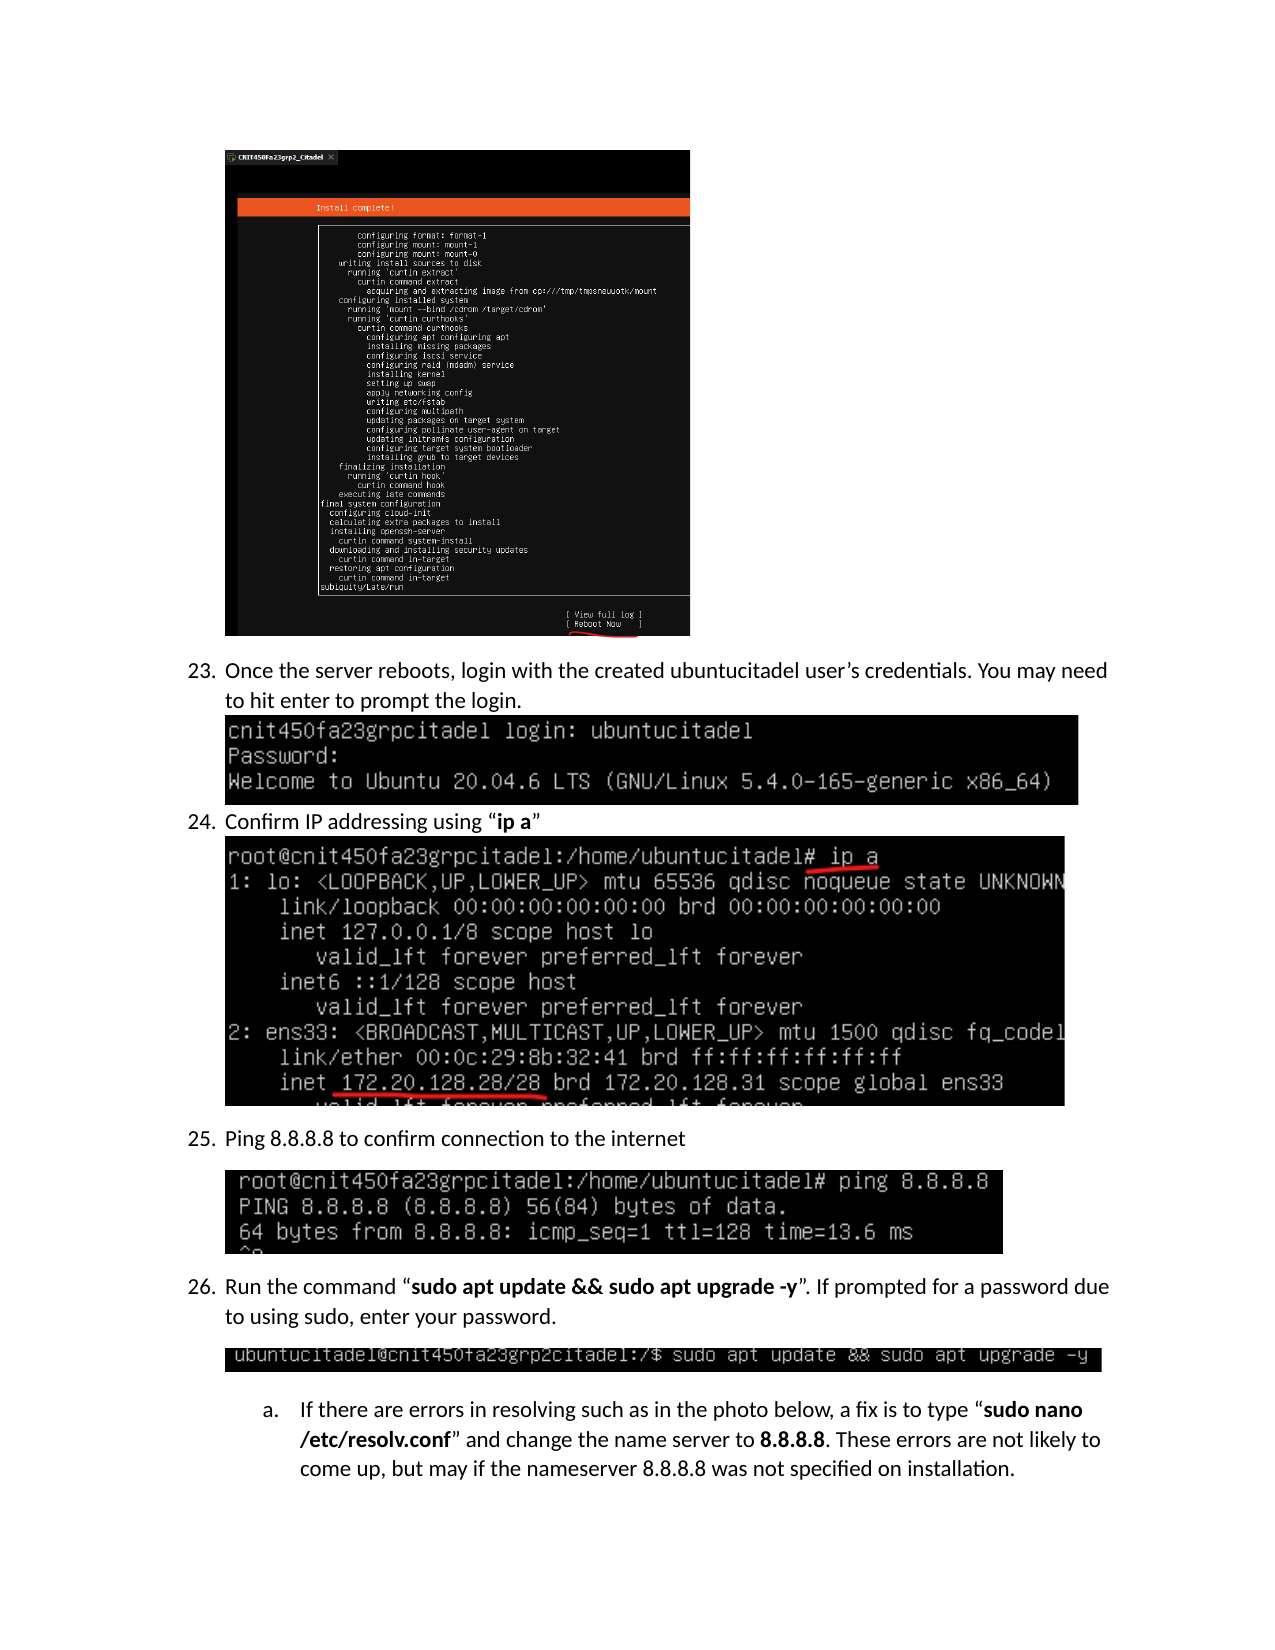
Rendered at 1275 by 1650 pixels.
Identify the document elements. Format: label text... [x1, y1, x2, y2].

list Ping 8.8.8.8 to confirm connection to the internet [187, 1124, 1125, 1152]
picture [225, 1348, 1102, 1372]
picture [225, 1170, 1003, 1254]
list Run the command “sudo apt update && sudo apt upgrade -y”. If prompted for a password due to using sudo, enter your password. [187, 1272, 1125, 1330]
picture [225, 715, 1079, 805]
list Confirm IP addressing using “ip a” [187, 807, 1125, 835]
picture [225, 836, 1065, 1106]
list If there are errors in resolving such as in the photo below, a fix is to type “sudo nano /etc/resolv.conf” and change the name server to 8.8.8.8. These errors are not likely to come up, but may if the nameserver 8.8.8.8 was not specified on installation. [262, 1395, 1125, 1482]
list Once the server reboots, login with the created ubuntucitadel user’s credentials. You may need to hit enter to prompt the login. [187, 656, 1125, 714]
picture [225, 150, 690, 638]
